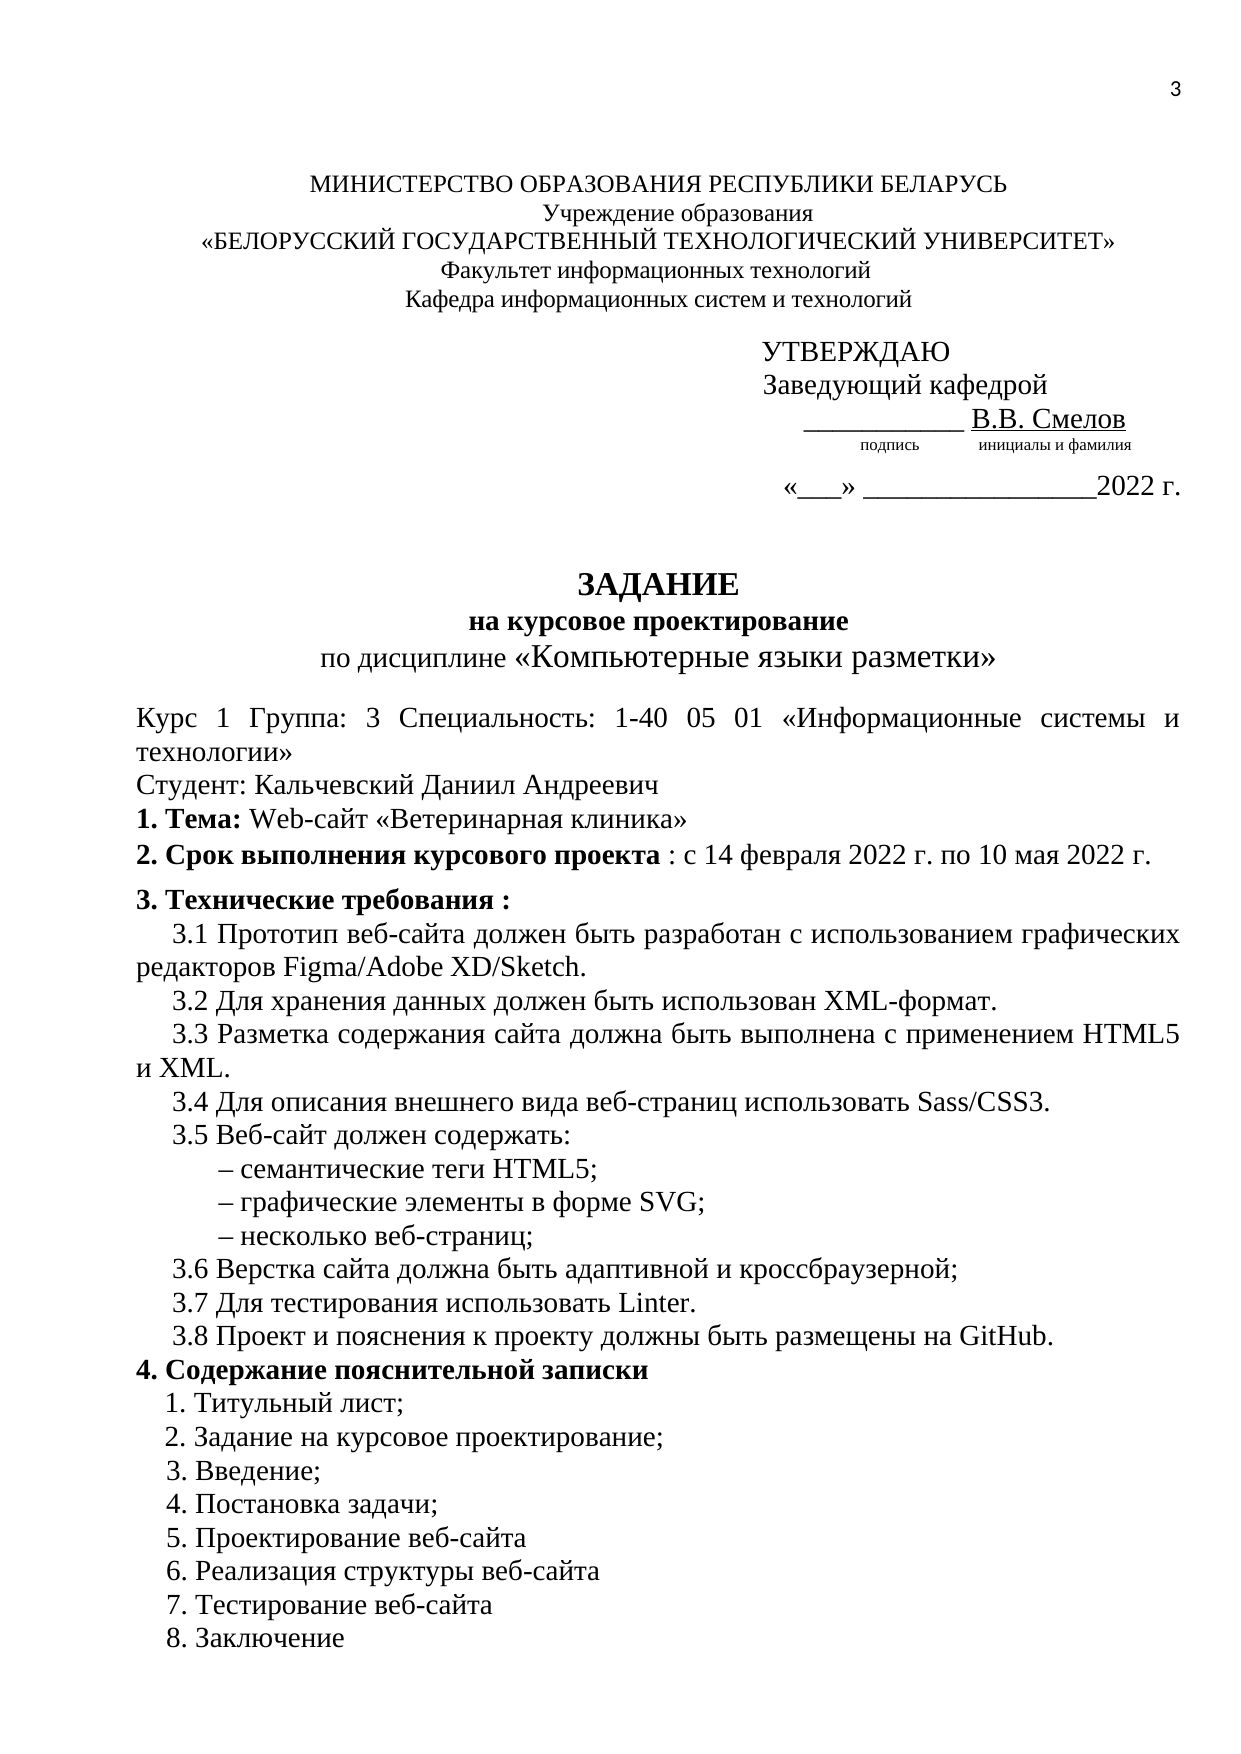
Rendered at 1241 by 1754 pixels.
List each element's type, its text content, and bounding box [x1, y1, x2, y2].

text 3.3 Разметка содержания сайта должна быть выполнена с применением HTML5 и XML. [136, 1017, 1181, 1084]
text Курс 1 Группа: 3 Специальность: 1-40 05 01 «Информационные системы и технологии» [136, 700, 1181, 767]
text 2. Срок выполнения курсового проекта : с 14 февраля 2022 г. по 10 мая 2022 г. [136, 837, 1181, 871]
text – графические элементы в форме SVG; [136, 1184, 1181, 1218]
text ЗАДАНИЕ [136, 564, 1181, 603]
text Факультет информационных технологий Кафедра информационных систем и технологий [136, 255, 1181, 313]
text 3.5 Веб-сайт должен содержать: [136, 1117, 1181, 1151]
text 6. Реализация структуры веб-сайта [136, 1553, 1181, 1587]
text подпись инициалы и фамилия [742, 434, 1132, 468]
text на курсовое проектирование [136, 603, 1181, 636]
text 8. Заключение [136, 1620, 1181, 1654]
text 4. Постановка задачи; [136, 1486, 1181, 1520]
text по дисциплине «Компьютерные языки разметки» [136, 636, 1181, 675]
text 4. Содержание пояснительной записки [136, 1352, 1181, 1386]
text 3. Введение; [136, 1453, 1181, 1486]
text УтверЖдаю [727, 334, 950, 367]
text 3.8 Проект и пояснения к проекту должны быть размещены на GitHub. [136, 1318, 1181, 1352]
text 3.2 Для хранения данных должен быть использован XML-формат. [136, 983, 1181, 1017]
text 1. Тема: Web-сайт «Ветеринарная клиника» [136, 801, 1181, 834]
text 3.6 Верстка сайта должна быть адаптивной и кроссбраузерной; [136, 1251, 1181, 1285]
text ___________ В.В. Смелов [136, 401, 1126, 434]
text 3. Технические требования : [136, 882, 1181, 916]
text «___» ________________2022 г. [727, 468, 1181, 501]
text – семантические теги HTML5; [136, 1151, 1181, 1184]
text 3.4 Для описания внешнего вида веб-страниц использовать Sass/CSS3. [136, 1084, 1181, 1117]
text – несколько веб-страниц; [136, 1218, 1181, 1251]
text Заведующий кафедрой [727, 367, 1048, 401]
text МИНИСТЕРСТВО ОБРАЗОВАНИЯ РЕСПУБЛИКИ БЕЛАРУСЬ [136, 169, 1181, 198]
text 1. Титульный лист; [136, 1386, 1181, 1419]
text 3.1 Прототип веб-сайта должен быть разработан с использованием графических редакторов Figma/Adobe XD/Sketch. [136, 916, 1181, 983]
text Студент: Кальчевский Даниил Андреевич [136, 767, 1181, 801]
text 5. Проектирование веб-сайта [136, 1520, 1181, 1553]
text Учреждение образования «БЕЛОРУССКИЙ ГОСУДАРСТВЕННЫЙ ТЕХНОЛОГИЧЕСКИЙ УНИВЕРСИТЕТ» [136, 198, 1181, 255]
text 3.7 Для тестирования использовать Linter. [136, 1285, 1181, 1318]
text 2. Задание на курсовое проектирование; [136, 1419, 1181, 1453]
text 7. Тестирование веб-сайта [136, 1587, 1181, 1620]
